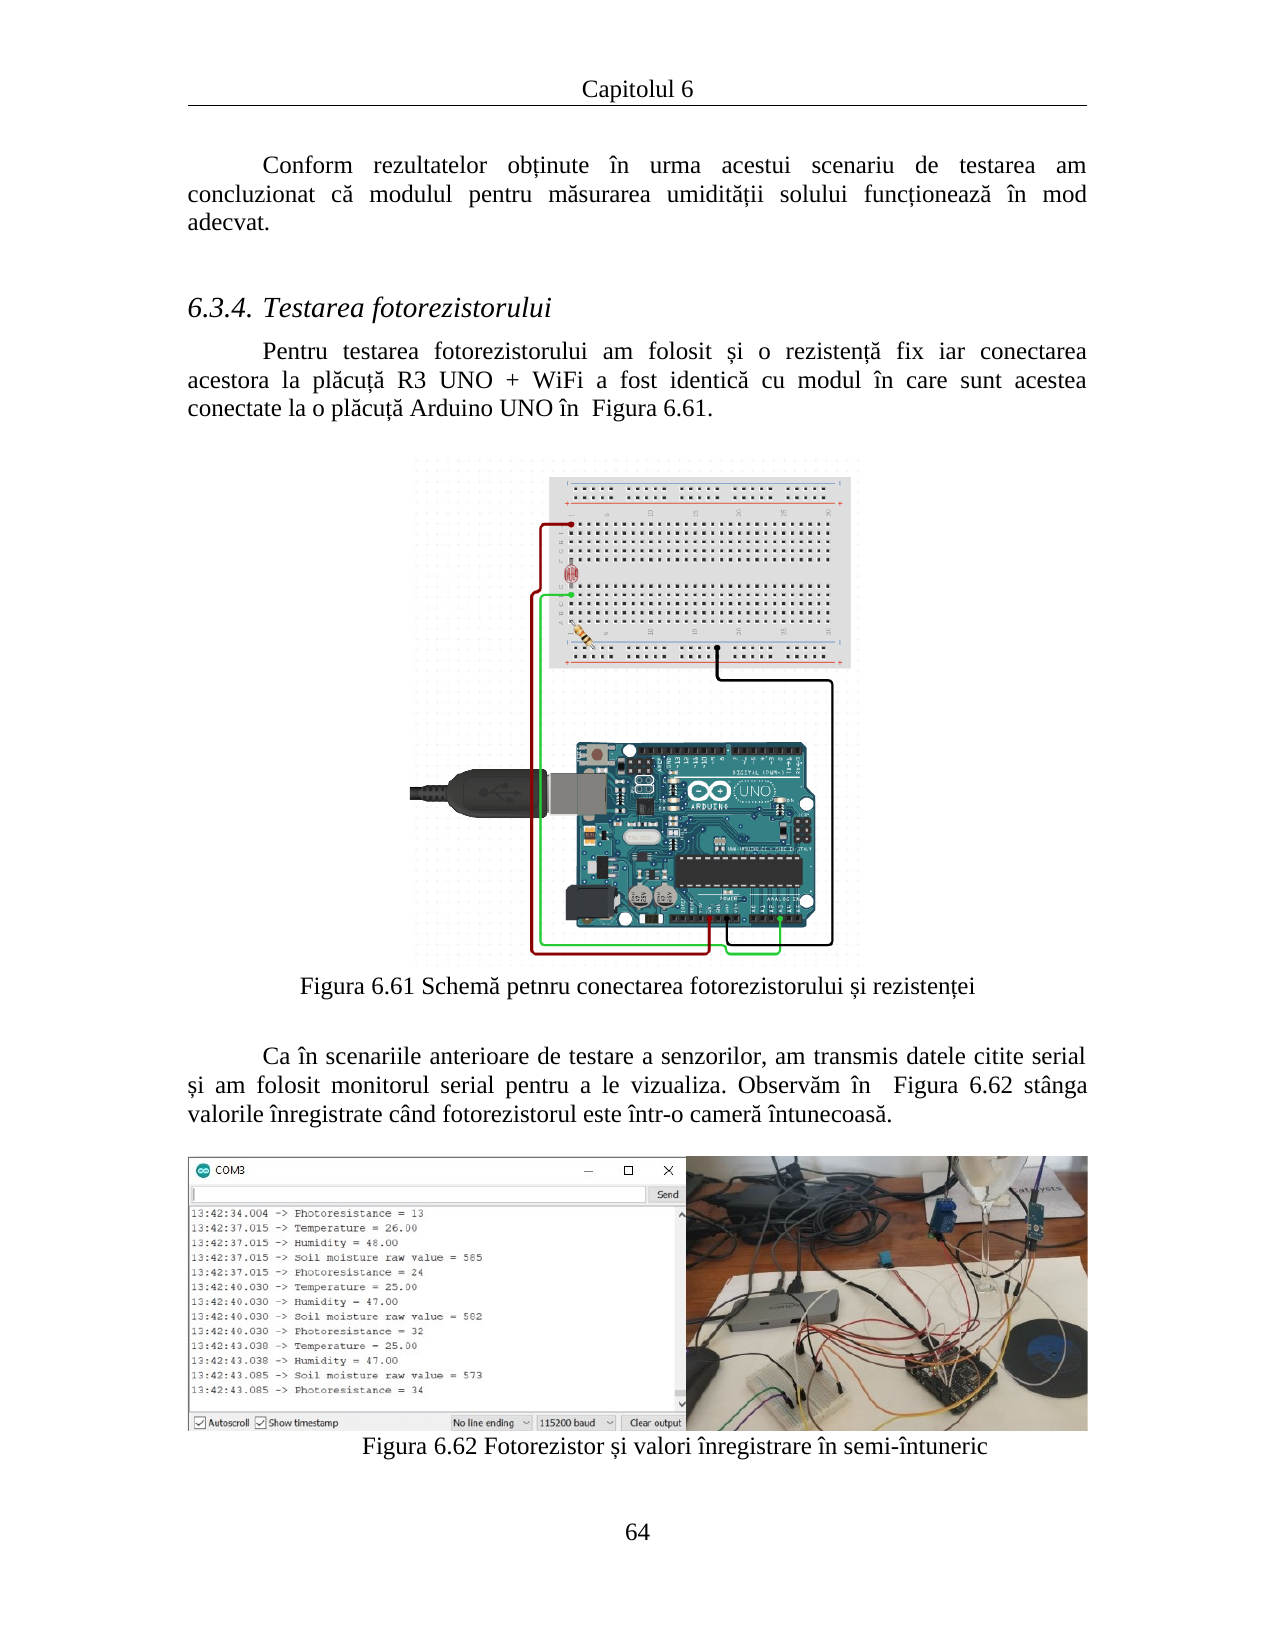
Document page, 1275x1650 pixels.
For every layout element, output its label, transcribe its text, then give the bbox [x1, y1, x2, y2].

text Conform rezultatelor obținute în urma acestui scenariu de testarea am concluzionat că modulul pentru măsurarea umidității solului funcționează în mod adecvat. [187, 150, 1087, 236]
subtitle Testarea fotorezistorului [187, 290, 1087, 323]
picture [187, 1156, 1088, 1431]
picture [409, 451, 866, 972]
